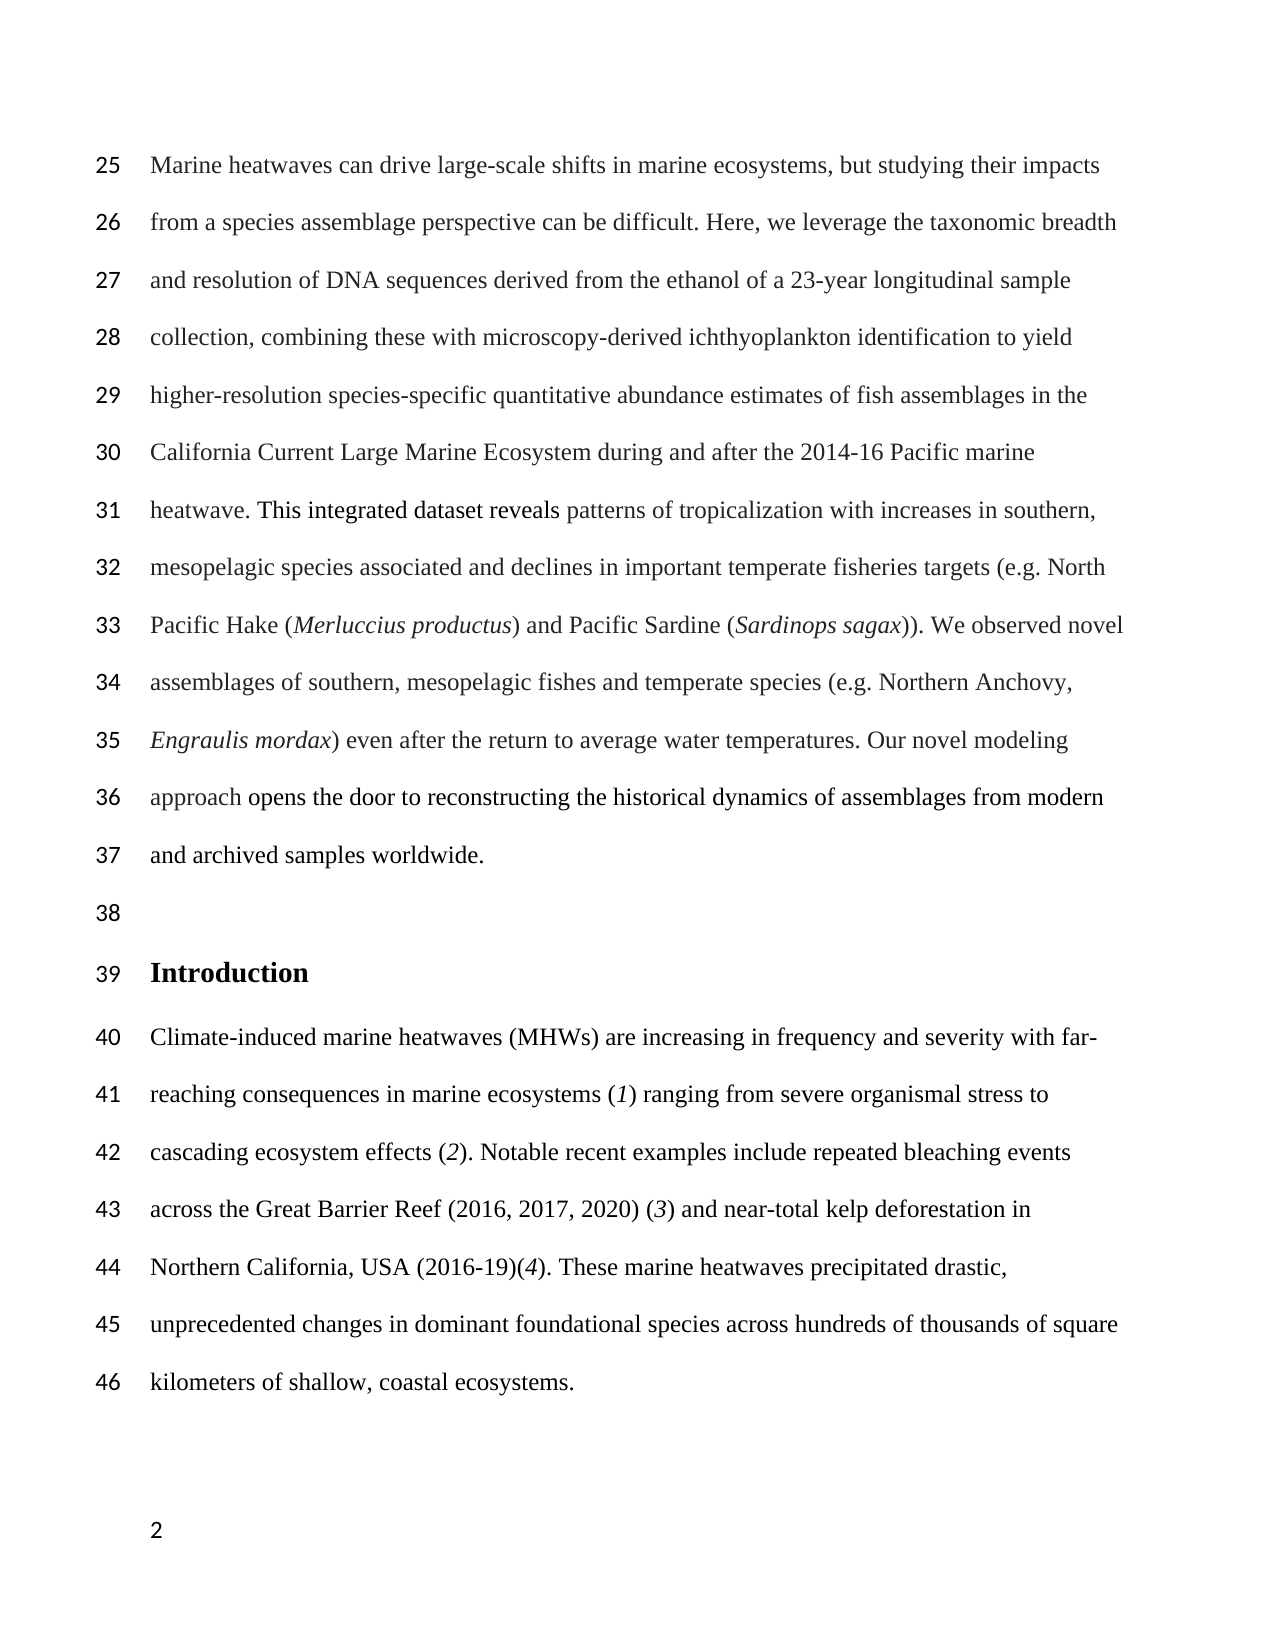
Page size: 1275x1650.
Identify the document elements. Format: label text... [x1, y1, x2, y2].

text Introduction [150, 955, 1125, 988]
text Marine heatwaves can drive large-scale shifts in marine ecosystems, but studying their impacts from a species assemblage perspective can be difficult. Here, we leverage the taxonomic breadth and resolution of DNA sequences derived from the ethanol of a 23-year longitudinal sample collection, combining these with microscopy-derived ichthyoplankton identification to yield higher-resolution species-specific quantitative abundance estimates of fish assemblages in the California Current Large Marine Ecosystem during and after the 2014-16 Pacific marine heatwave. This integrated dataset reveals patterns of tropicalization with increases in southern, mesopelagic species associated and declines in important temperate fisheries targets (e.g. North Pacific Hake (Merluccius productus) and Pacific Sardine (Sardinops sagax)). We observed novel assemblages of southern, mesopelagic fishes and temperate species (e.g. Northern Anchovy, Engraulis mordax) even after the return to average water temperatures. Our novel modeling approach opens the door to reconstructing the historical dynamics of assemblages from modern and archived samples worldwide. [150, 150, 1125, 869]
text Climate-induced marine heatwaves (MHWs) are increasing in frequency and severity with far-reaching consequences in marine ecosystems (1) ranging from severe organismal stress to cascading ecosystem effects (2). Notable recent examples include repeated bleaching events across the Great Barrier Reef (2016, 2017, 2020) (3) and near-total kelp deforestation in Northern California, USA (2016-19)(4). These marine heatwaves precipitated drastic, unprecedented changes in dominant foundational species across hundreds of thousands of square kilometers of shallow, coastal ecosystems. [150, 1022, 1125, 1396]
